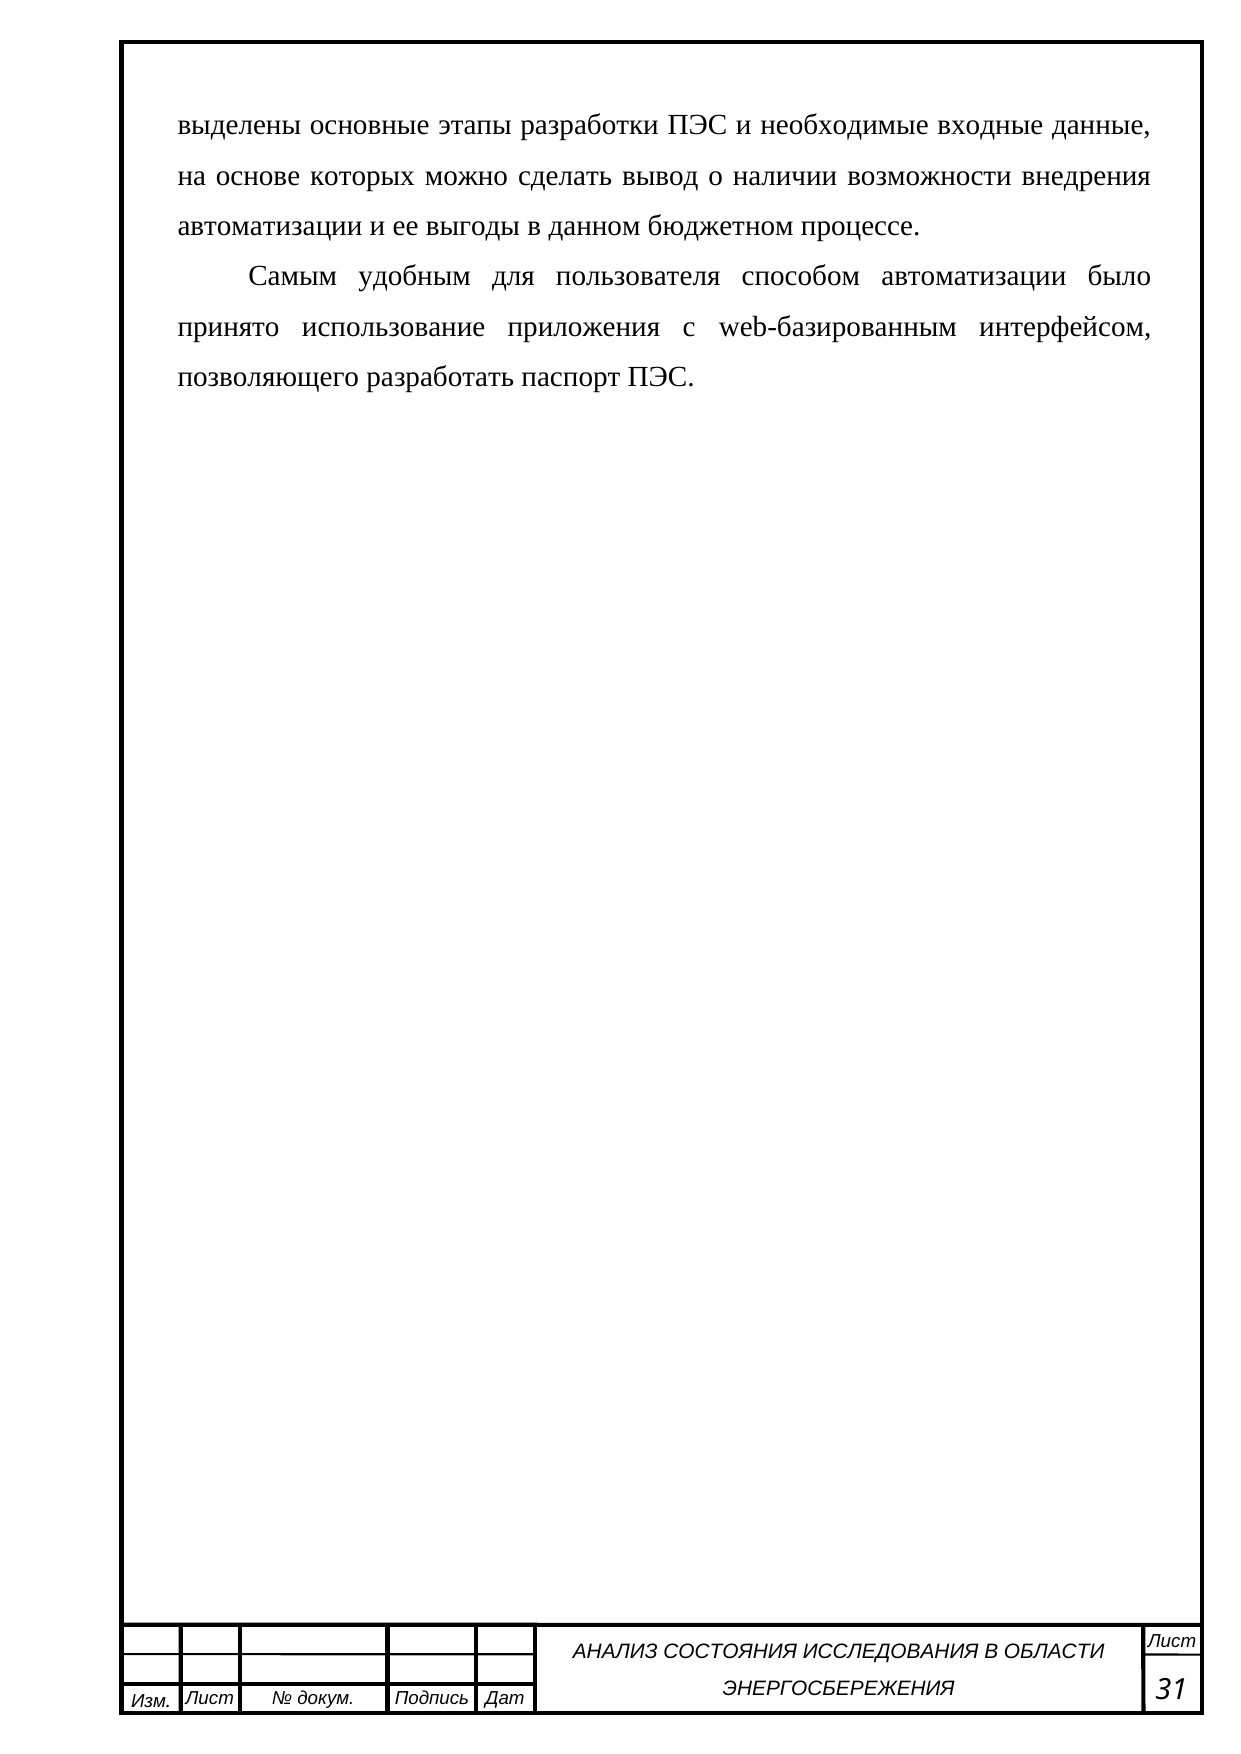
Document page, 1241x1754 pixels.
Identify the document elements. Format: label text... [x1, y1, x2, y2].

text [177, 107, 1152, 242]
text Самым удобным для пользователя способом автоматизации было принято использование приложения с web-базированным интерфейсом, позволяющего разработать паспорт ПЭС. [177, 258, 1152, 392]
